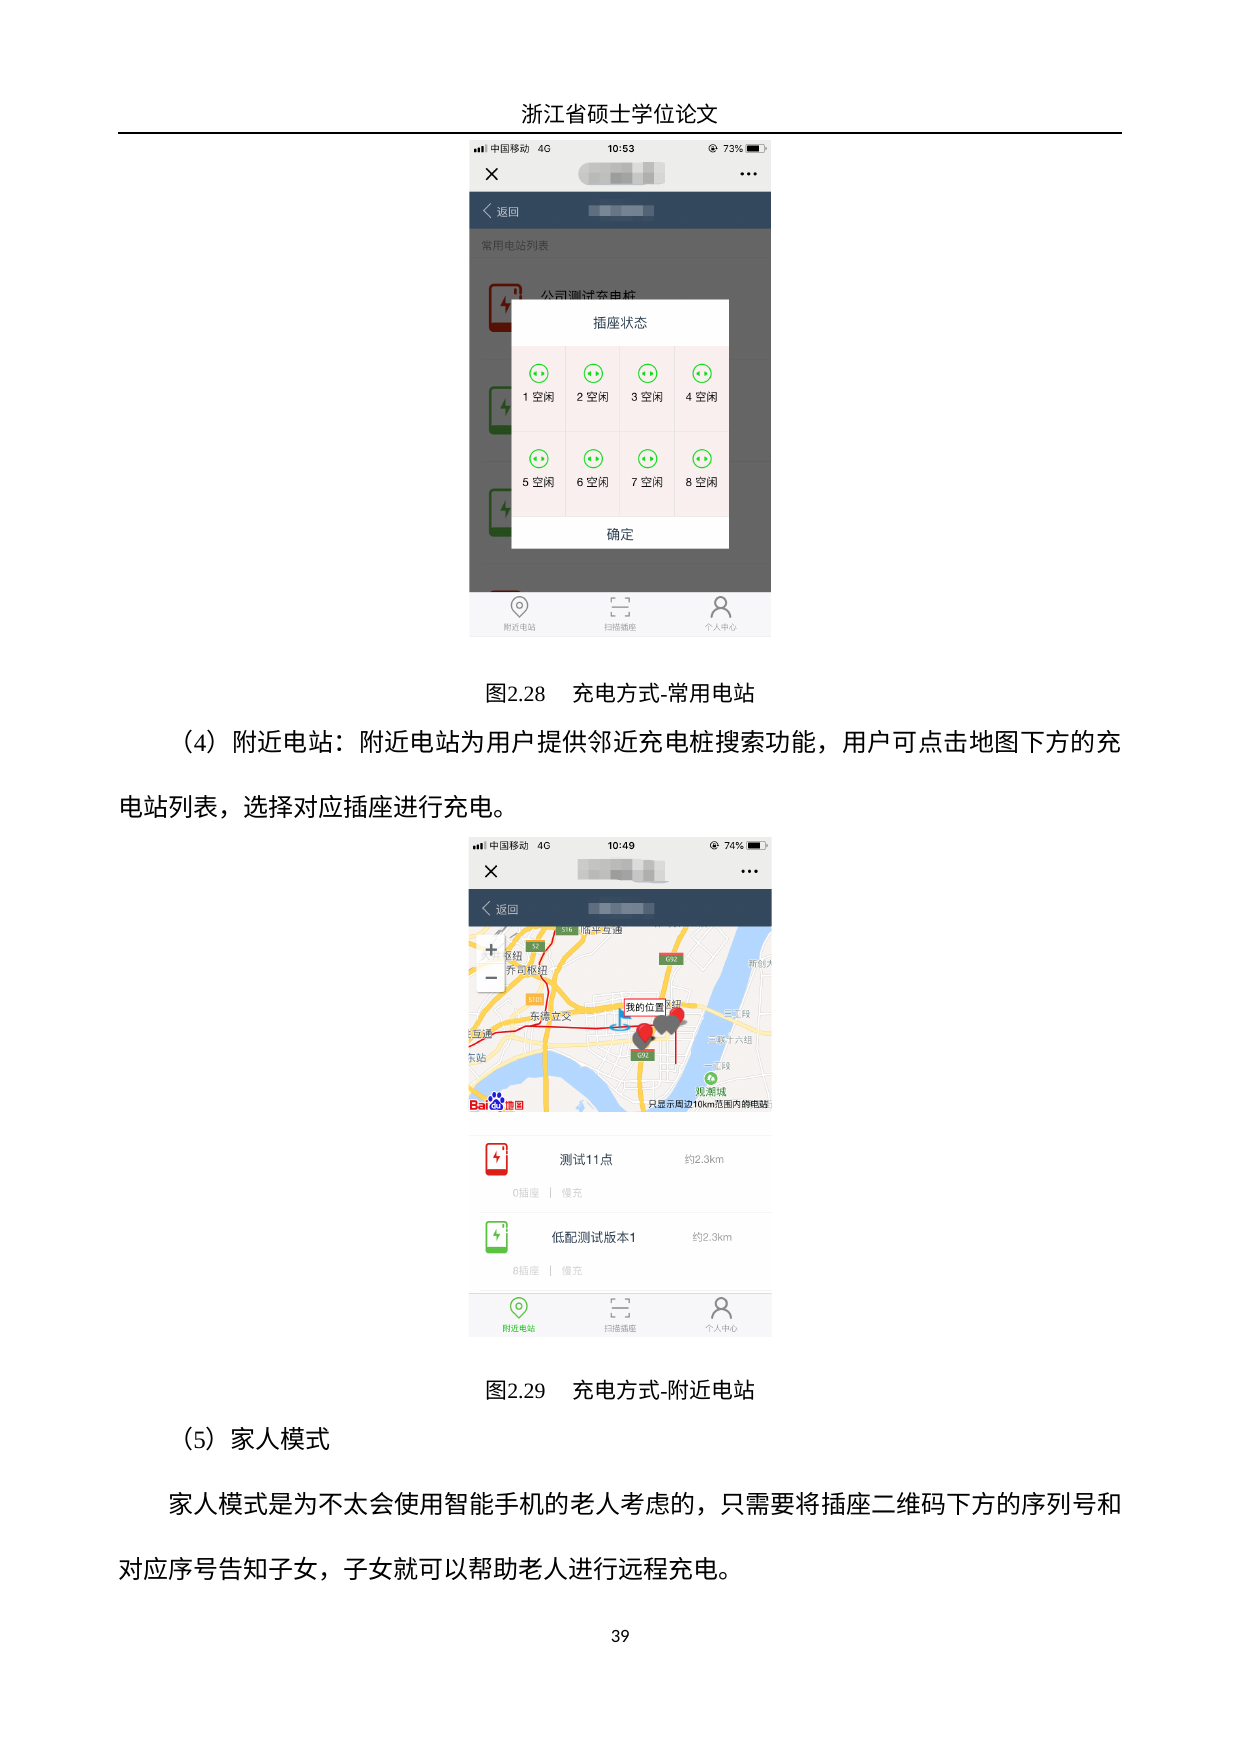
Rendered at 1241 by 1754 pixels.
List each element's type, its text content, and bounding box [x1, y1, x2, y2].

text （4）附近电站：附近电站为用户提供邻近充电桩搜索功能，用户可点击地图下方的充电站列表，选择对应插座进行充电。 [118, 708, 1122, 838]
text （5）家人模式 [118, 1406, 1122, 1471]
list 充电方式-附近电站 [148, 1373, 1122, 1406]
picture [469, 140, 771, 637]
list 充电方式-常用电站 [148, 675, 1122, 708]
text 家人模式是为不太会使用智能手机的老人考虑的，只需要将插座二维码下方的序列号和对应序号告知子女，子女就可以帮助老人进行远程充电。 [118, 1471, 1122, 1601]
picture [468, 837, 772, 1337]
